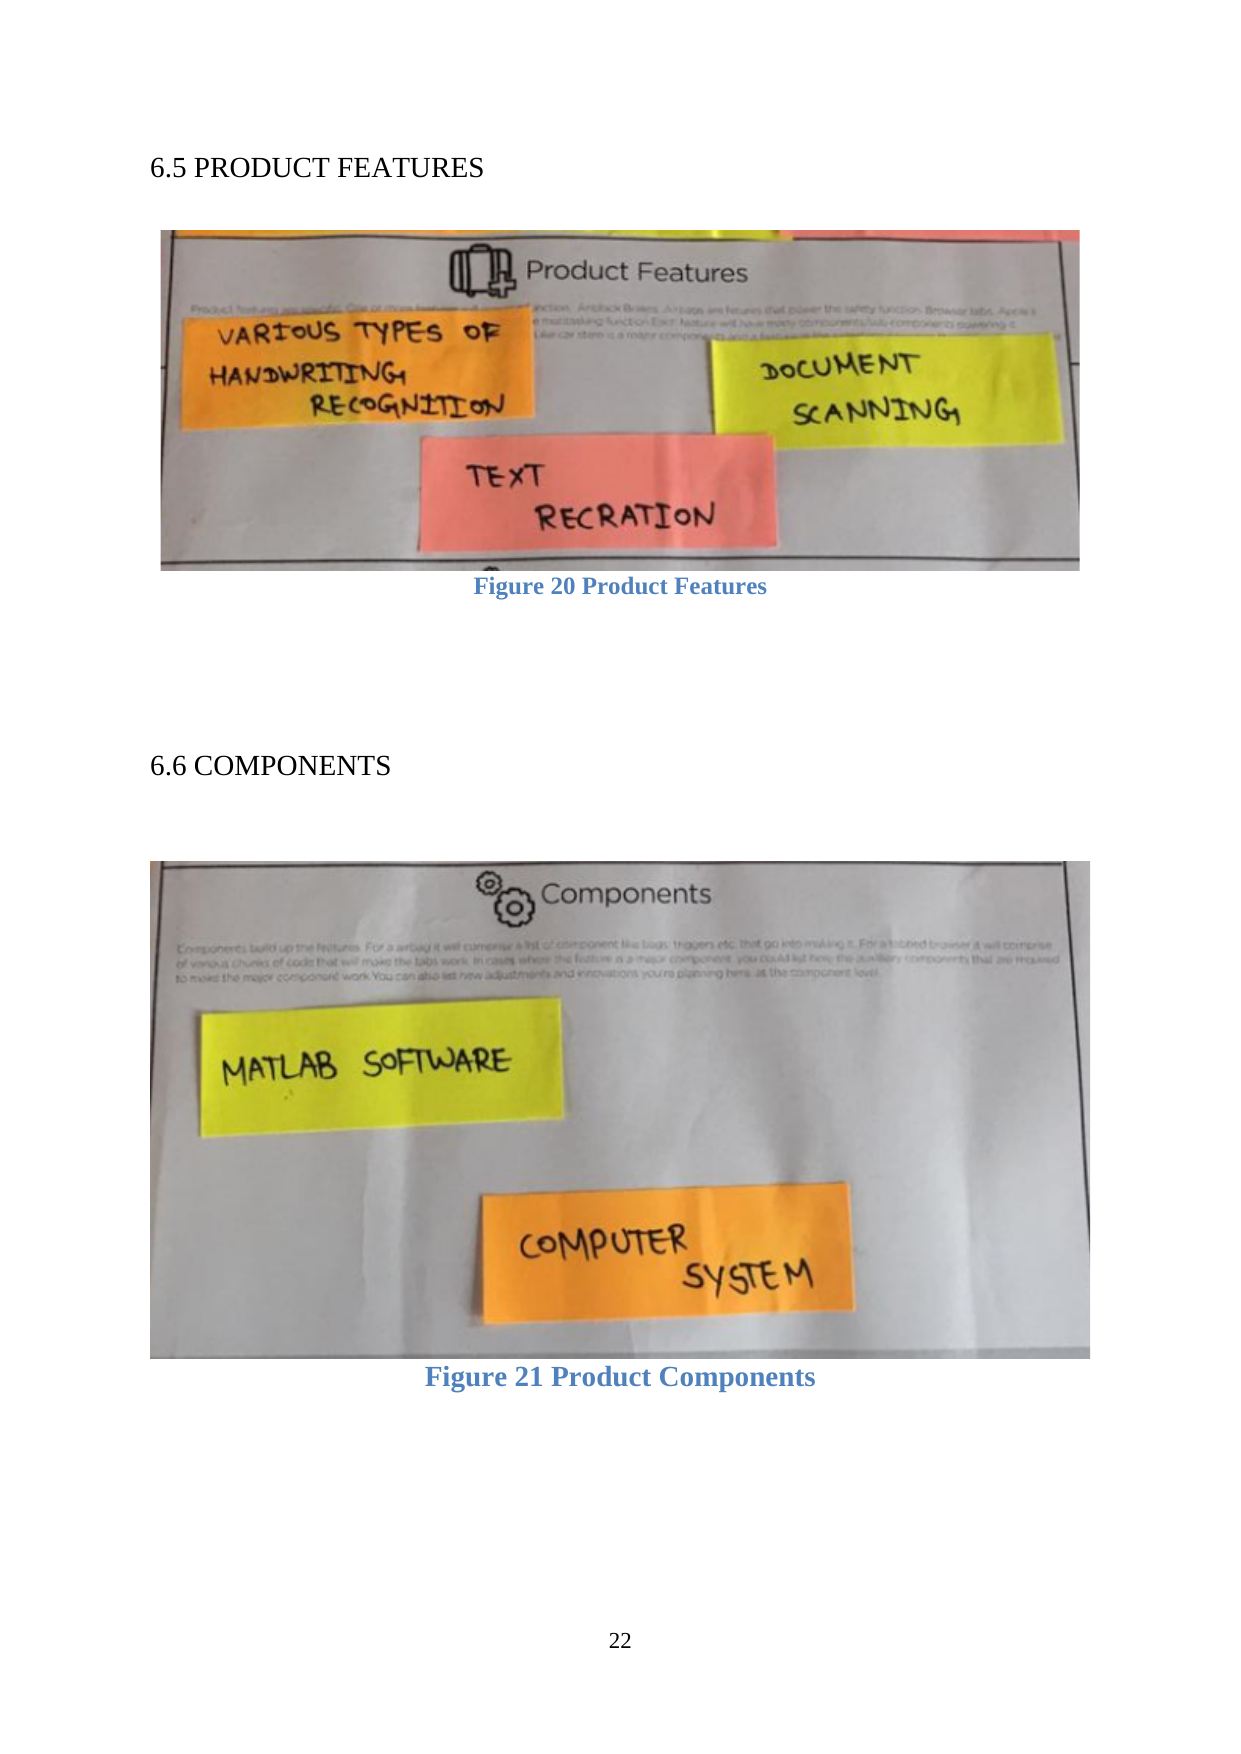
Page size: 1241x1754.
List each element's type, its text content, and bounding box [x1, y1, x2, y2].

picture [160, 230, 1080, 571]
subtitle 6.6 COMPONENTS [150, 748, 1090, 782]
subtitle 6.5 PRODUCT FEATURES [150, 150, 1090, 183]
text Figure 21 Product Components [150, 1359, 1090, 1392]
text Figure 20 Product Features [150, 571, 1090, 599]
picture [150, 861, 1091, 1359]
